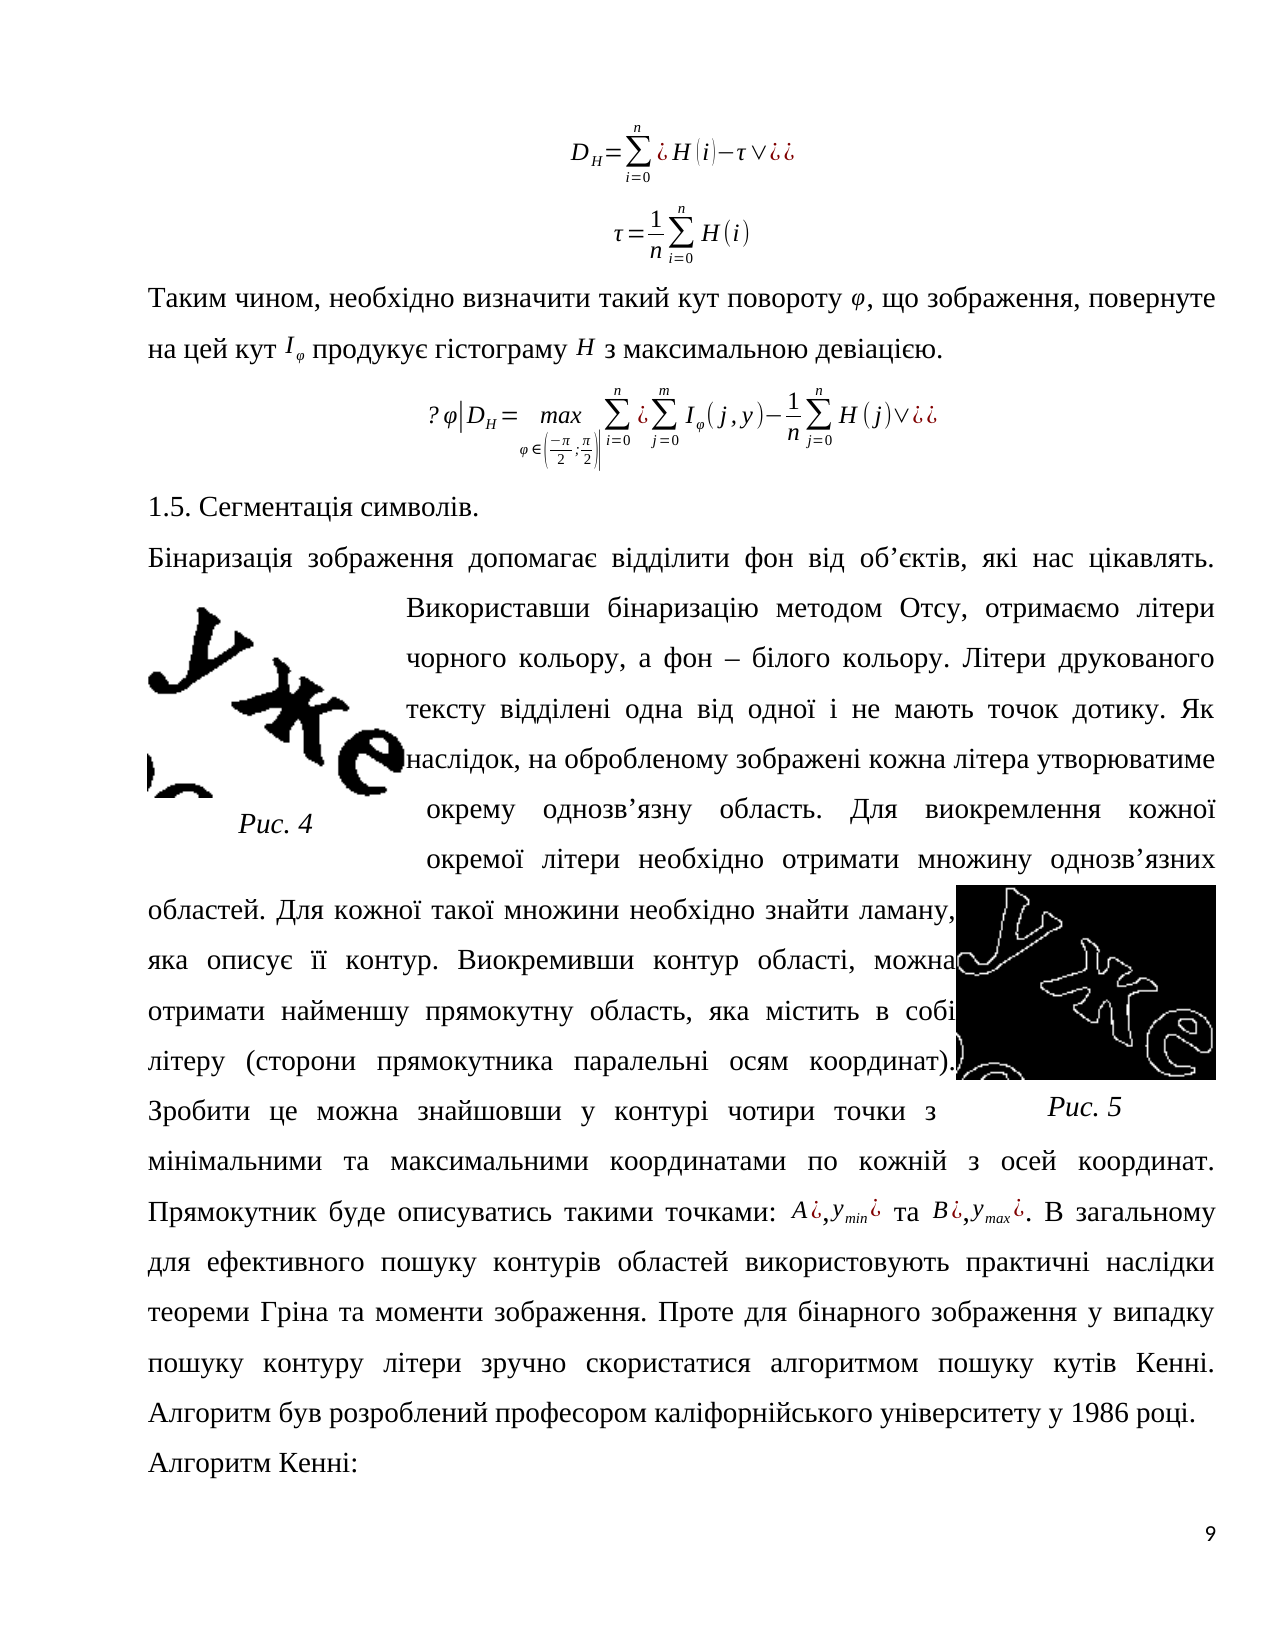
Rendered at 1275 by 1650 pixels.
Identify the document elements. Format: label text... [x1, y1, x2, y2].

text Таким чином, необхідно визначити такий кут повороту , що зображення, повернуте на цей кут продукує гістограму з максимальною девіацією. [148, 281, 1216, 364]
text Бінаризація зображення допомагає відділити фон від об’єктів, які нас цікавлять. Використавши бінаризацію методом Отсу, отримаємо літери чорного кольору, а фон – білого кольору. Літери друкованого тексту відділені одна від одної і не мають точок дотику. Як наслідок, на обробленому зображені кожна літера утворюватиме окрему однозв’язну область. Для виокремлення кожної окремої літери необхідно отримати множину однозв’язних областей. Для кожної такої множини необхідно знайти ламану, яка описує її контур. Виокремивши контур області, можна отримати найменшу прямокутну область, яка містить в собі літеру (сторони прямокутника паралельні осям координат). Зробити це можна знайшовши у контурі чотири точки з мінімальними та максимальними координатами по кожній з осей координат. Прямокутник буде описуватись такими точками: , та ,. В загальному для ефективного пошуку контурів областей використовують практичні наслідки теореми Гріна та моменти зображення. Проте для бінарного зображення у випадку пошуку контуру літери зручно скористатися алгоритмом пошуку кутів Кенні. Алгоритм був розроблений професором каліфорнійського університету у 1986 році. [148, 540, 1216, 1429]
subtitle 1.5. Сегментація символів. [148, 489, 1216, 523]
text Алгоритм Кенні: [148, 1445, 1216, 1479]
picture [147, 606, 406, 798]
picture [956, 885, 1216, 1080]
